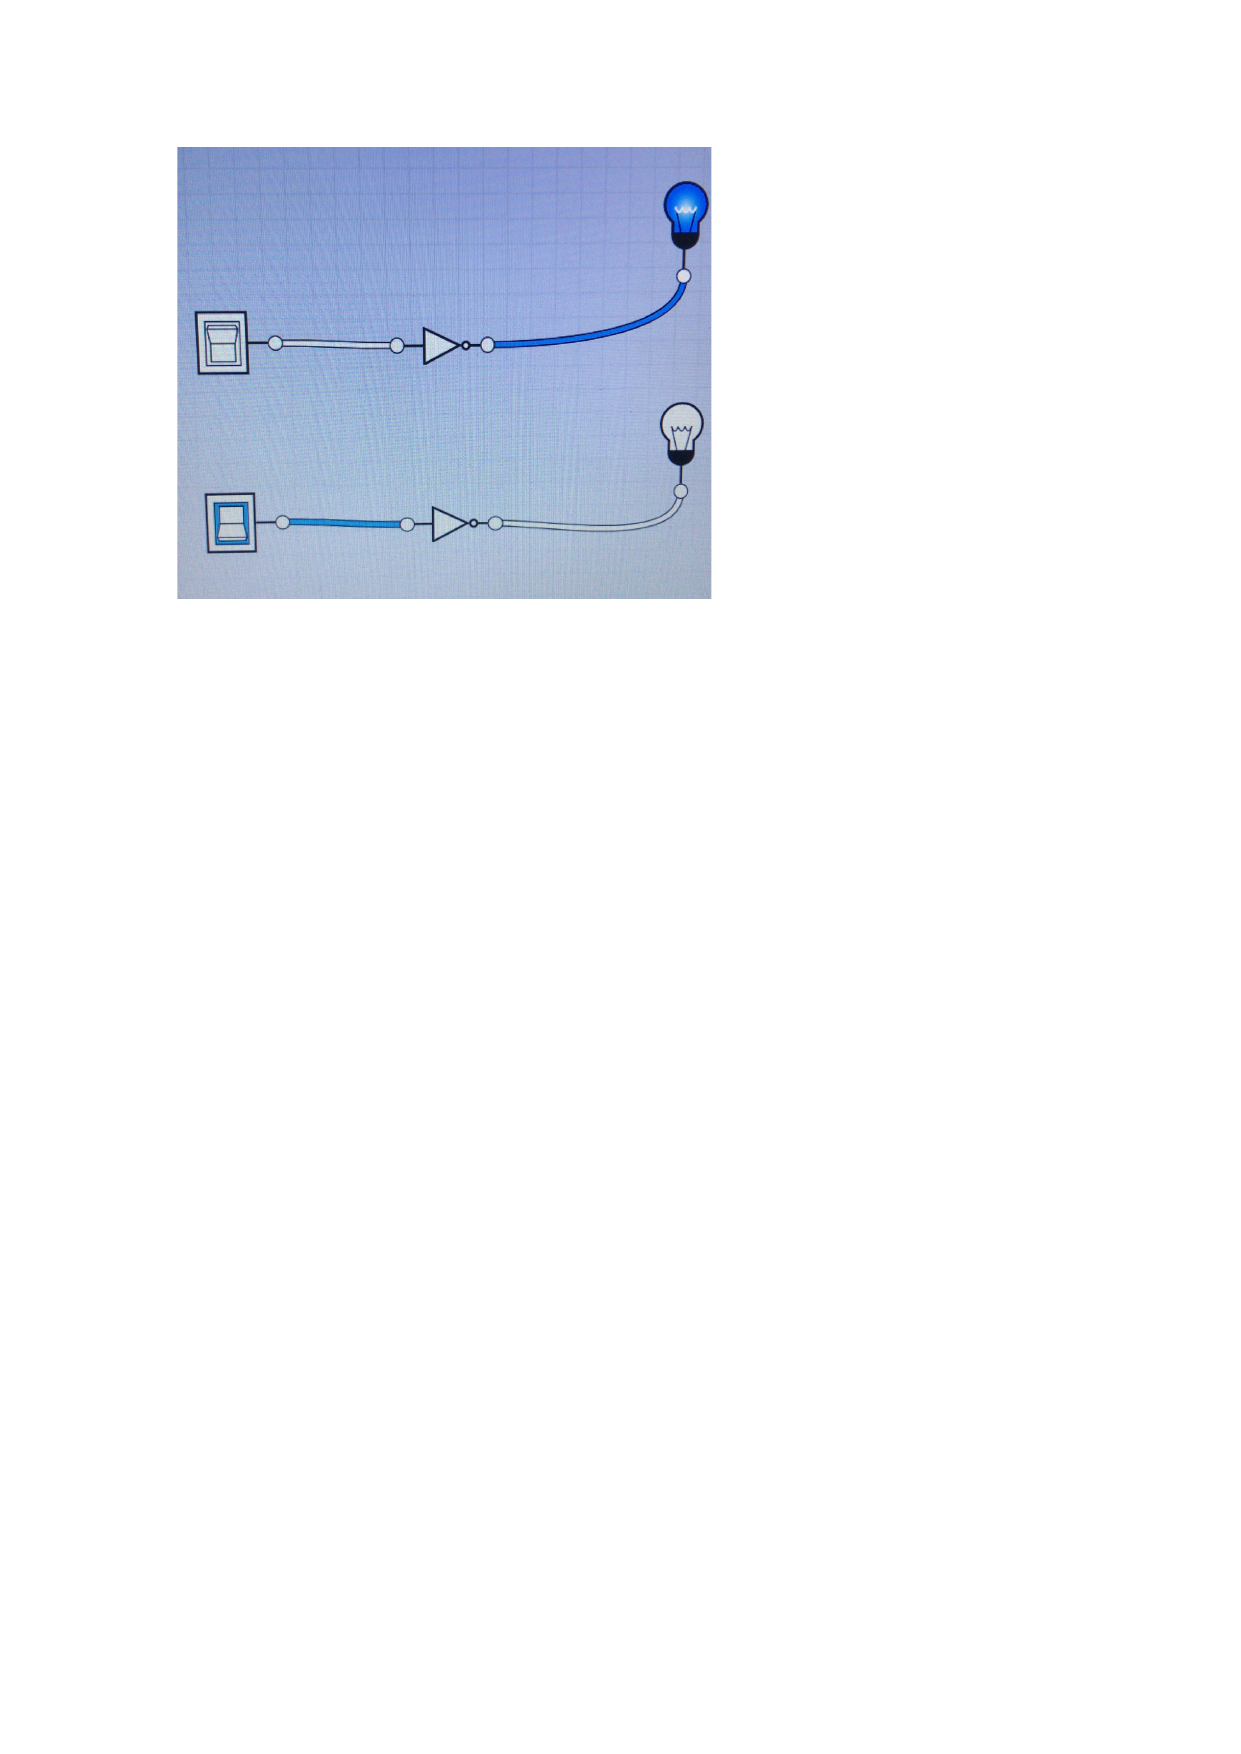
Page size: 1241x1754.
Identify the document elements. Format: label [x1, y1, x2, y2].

picture [177, 147, 712, 599]
